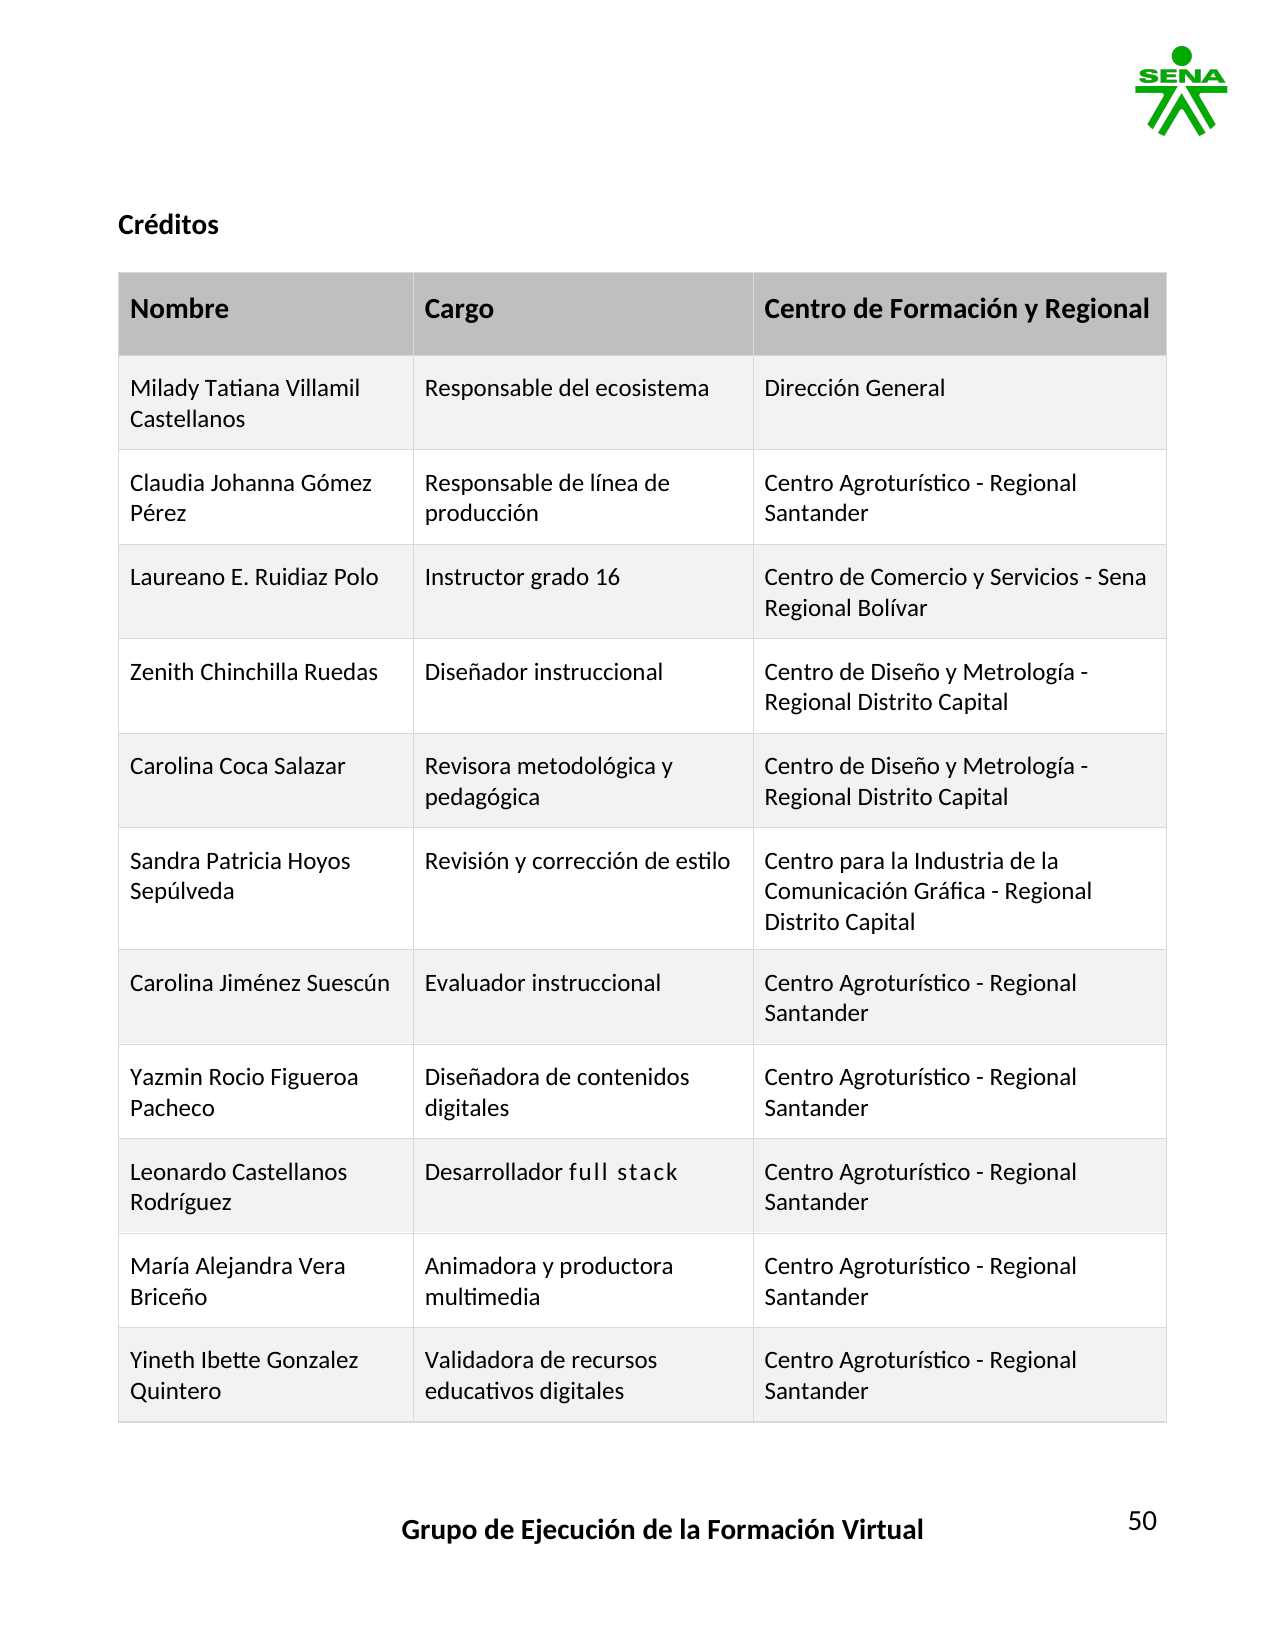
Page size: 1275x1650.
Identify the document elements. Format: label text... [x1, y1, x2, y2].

table_cell Revisión y corrección de estilo [414, 828, 753, 949]
text Créditos [118, 206, 1157, 242]
table_cell Instructor grado 16 [414, 545, 753, 638]
table_cell Centro de Comercio y Servicios - Sena Regional Bolívar [754, 545, 1166, 638]
table_cell Sandra Patricia Hoyos Sepúlveda [119, 828, 413, 949]
table_cell Yazmin Rocio Figueroa Pacheco [119, 1045, 413, 1138]
table_cell Zenith Chinchilla Ruedas [119, 639, 413, 733]
table_cell Centro Agroturístico - Regional Santander [754, 1045, 1166, 1138]
table_cell Centro Agroturístico - Regional Santander [754, 1328, 1166, 1421]
table_cell Centro para la Industria de la Comunicación Gráfica - Regional Distrito Capital [754, 828, 1166, 949]
table_cell Centro Agroturístico - Regional Santander [754, 1234, 1166, 1327]
table_cell Evaluador instruccional [414, 950, 753, 1043]
table_cell Milady Tatiana Villamil Castellanos [119, 356, 413, 449]
table_cell Responsable de línea de producción [414, 450, 753, 544]
table_header Nombre [119, 273, 413, 355]
table_cell Centro Agroturístico - Regional Santander [754, 1139, 1166, 1232]
table_cell Dirección General [754, 356, 1166, 449]
table_cell Centro Agroturístico - Regional Santander [754, 450, 1166, 544]
table_cell María Alejandra Vera Briceño [119, 1234, 413, 1327]
table_cell Diseñadora de contenidos digitales [414, 1045, 753, 1138]
table_cell Yineth Ibette Gonzalez Quintero [119, 1328, 413, 1421]
table_cell Carolina Jiménez Suescún [119, 950, 413, 1043]
table_cell Centro de Diseño y Metrología - Regional Distrito Capital [754, 734, 1166, 827]
table_cell Responsable del ecosistema [414, 356, 753, 449]
table_header Centro de Formación y Regional [754, 273, 1166, 355]
table_cell Animadora y productora multimedia [414, 1234, 753, 1327]
table_cell Validadora de recursos educativos digitales [414, 1328, 753, 1421]
table_cell Leonardo Castellanos Rodríguez [119, 1139, 413, 1232]
table_cell Claudia Johanna Gómez Pérez [119, 450, 413, 544]
table_cell Revisora metodológica y pedagógica [414, 734, 753, 827]
table_cell Centro Agroturístico - Regional Santander [754, 950, 1166, 1043]
table_header Cargo [414, 273, 753, 355]
table_cell Centro de Diseño y Metrología - Regional Distrito Capital [754, 639, 1166, 733]
table_cell Desarrollador full stack [414, 1139, 753, 1232]
table_cell Diseñador instruccional [414, 639, 753, 733]
table_cell Carolina Coca Salazar [119, 734, 413, 827]
table_cell Laureano E. Ruidiaz Polo [119, 545, 413, 638]
picture [1135, 46, 1228, 136]
